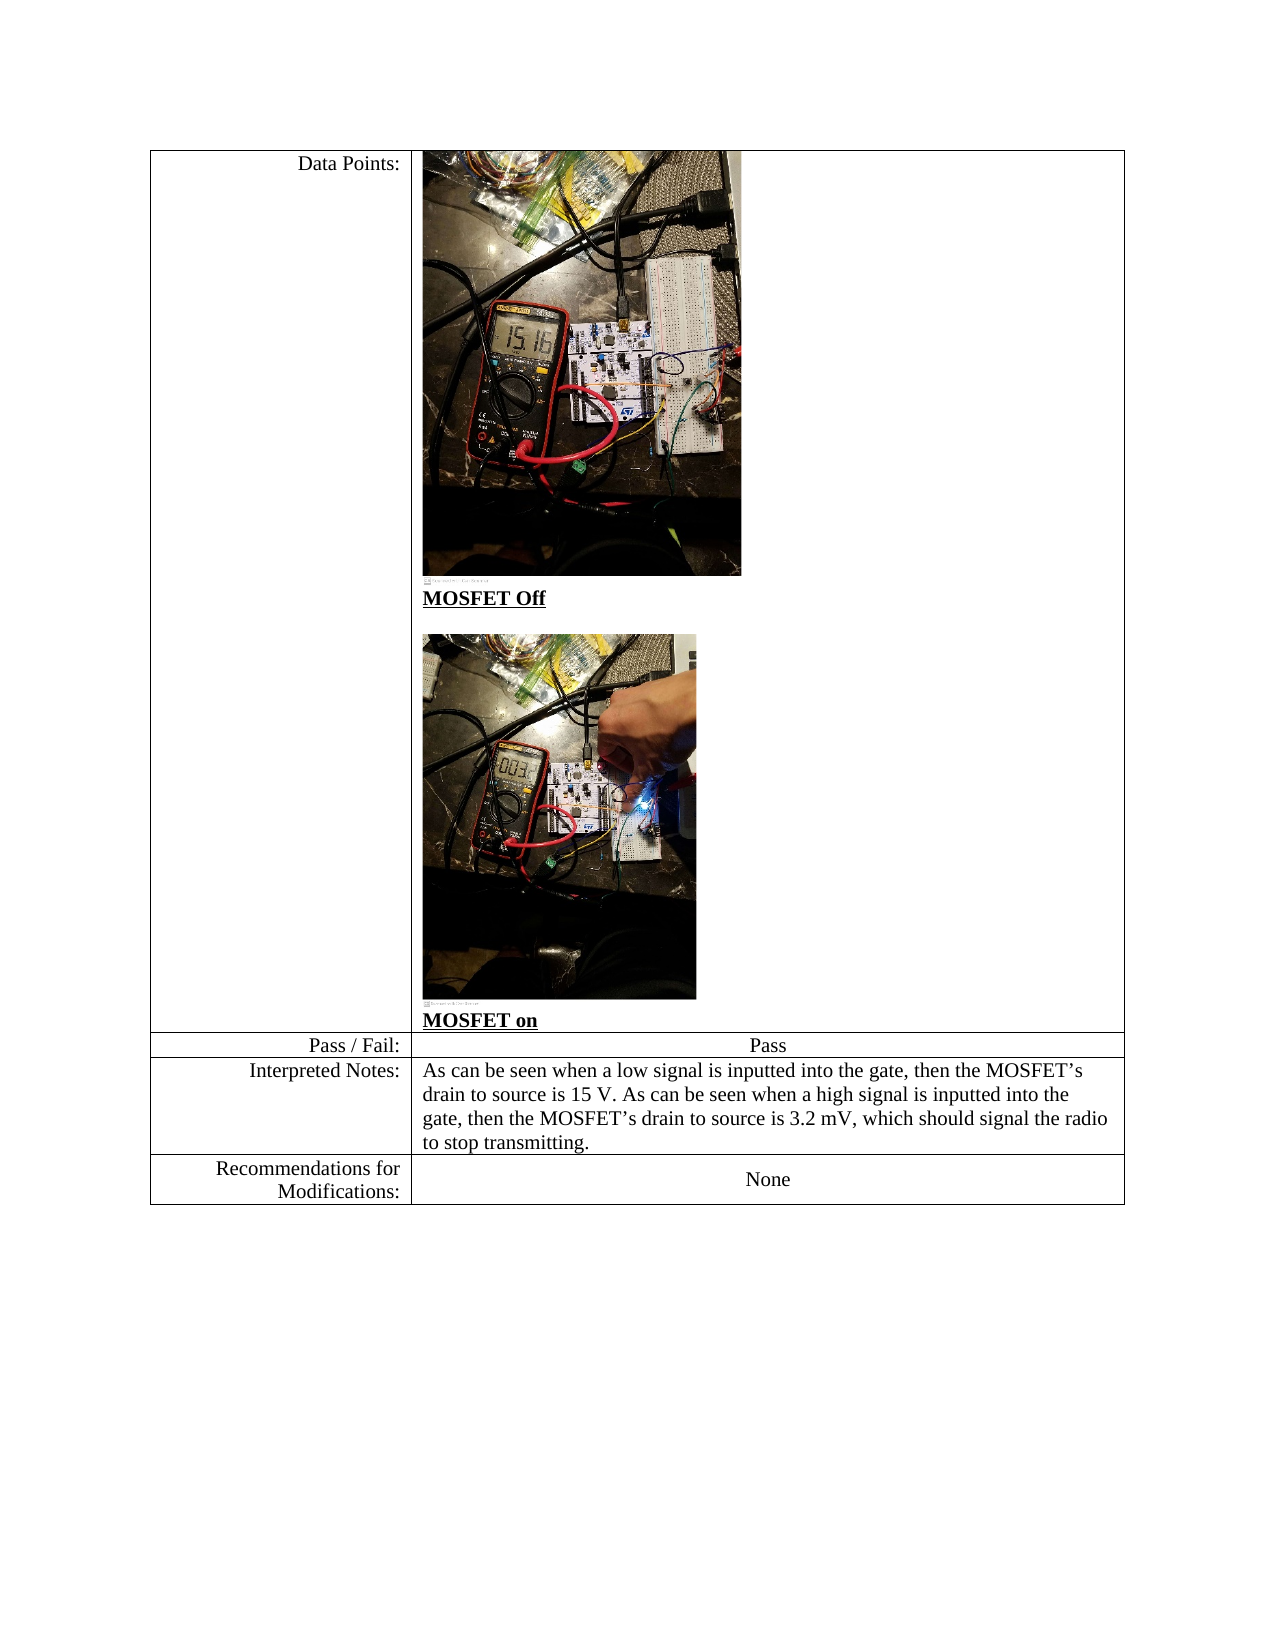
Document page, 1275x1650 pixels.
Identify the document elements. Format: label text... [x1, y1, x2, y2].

table_cell Data Points: [151, 151, 411, 1032]
picture [422, 634, 697, 1008]
picture [422, 151, 742, 586]
table_cell As can be seen when a low signal is inputted into the gate, then the MOSFET’s drain to source is 15 V. As can be seen when a high signal is inputted into the gate, then the MOSFET’s drain to source is 3.2 mV, which should signal the radio to stop transmitting. [412, 1058, 1124, 1154]
table_cell Interpreted Notes: [151, 1058, 411, 1154]
table_cell Pass [412, 1033, 1124, 1057]
table_cell Recommendations for Modifications: [151, 1155, 411, 1203]
table_cell None [412, 1155, 1124, 1203]
table_cell MOSFET Off MOSFET on [412, 151, 1124, 1032]
table_cell Pass / Fail: [151, 1033, 411, 1057]
